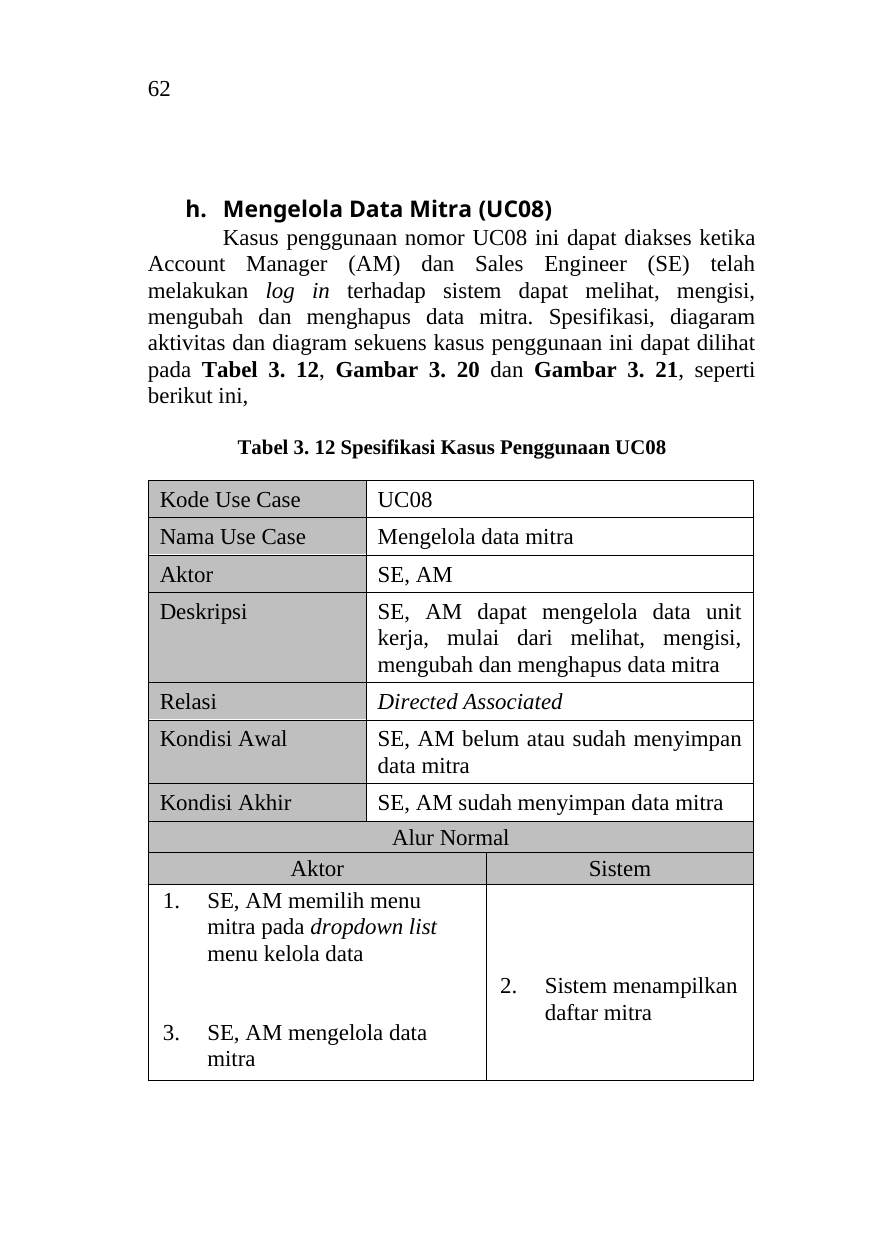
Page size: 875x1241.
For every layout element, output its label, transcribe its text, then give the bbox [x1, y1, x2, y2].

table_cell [149, 885, 486, 1080]
table_cell Kondisi Akhir [149, 784, 366, 821]
table_cell Kondisi Awal [149, 721, 366, 783]
table_cell SE, AM sudah menyimpan data mitra [367, 784, 753, 821]
table_header UC08 [367, 481, 753, 517]
table_cell Aktor [149, 853, 486, 884]
table_header Kode Use Case [149, 481, 366, 517]
table_cell Mengelola data mitra [367, 518, 753, 554]
table_cell SE, AM belum atau sudah menyimpan data mitra [367, 721, 753, 783]
table_cell SE, AM dapat mengelola data unit kerja, mulai dari melihat, mengisi, mengubah dan menghapus data mitra [367, 593, 753, 682]
table_cell Alur Normal [149, 822, 753, 852]
text Tabel 3. 12 Spesifikasi Kasus Penggunaan UC08 [148, 435, 756, 459]
table_cell Directed Associated [367, 683, 753, 719]
table_cell Deskripsi [149, 593, 366, 682]
table_cell Aktor [149, 556, 366, 592]
table_cell Sistem [487, 853, 753, 884]
text Kasus penggunaan nomor UC08 ini dapat diakses ketika Account Manager (AM) dan Sales Engineer (SE) telah melakukan log in terhadap sistem dapat melihat, mengisi, mengubah dan menghapus data mitra. Spesifikasi, diagaram aktivitas dan diagram sekuens kasus penggunaan ini dapat dilihat pada Tabel 3. 12, Gambar 3. 20 dan Gambar 3. 21, seperti berikut ini, [148, 224, 756, 408]
text Mengelola Data Mitra (UC08) [185, 193, 756, 224]
table_cell SE, AM [367, 556, 753, 592]
table_cell Relasi [149, 683, 366, 719]
table_cell Nama Use Case [149, 518, 366, 554]
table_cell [487, 885, 753, 1080]
